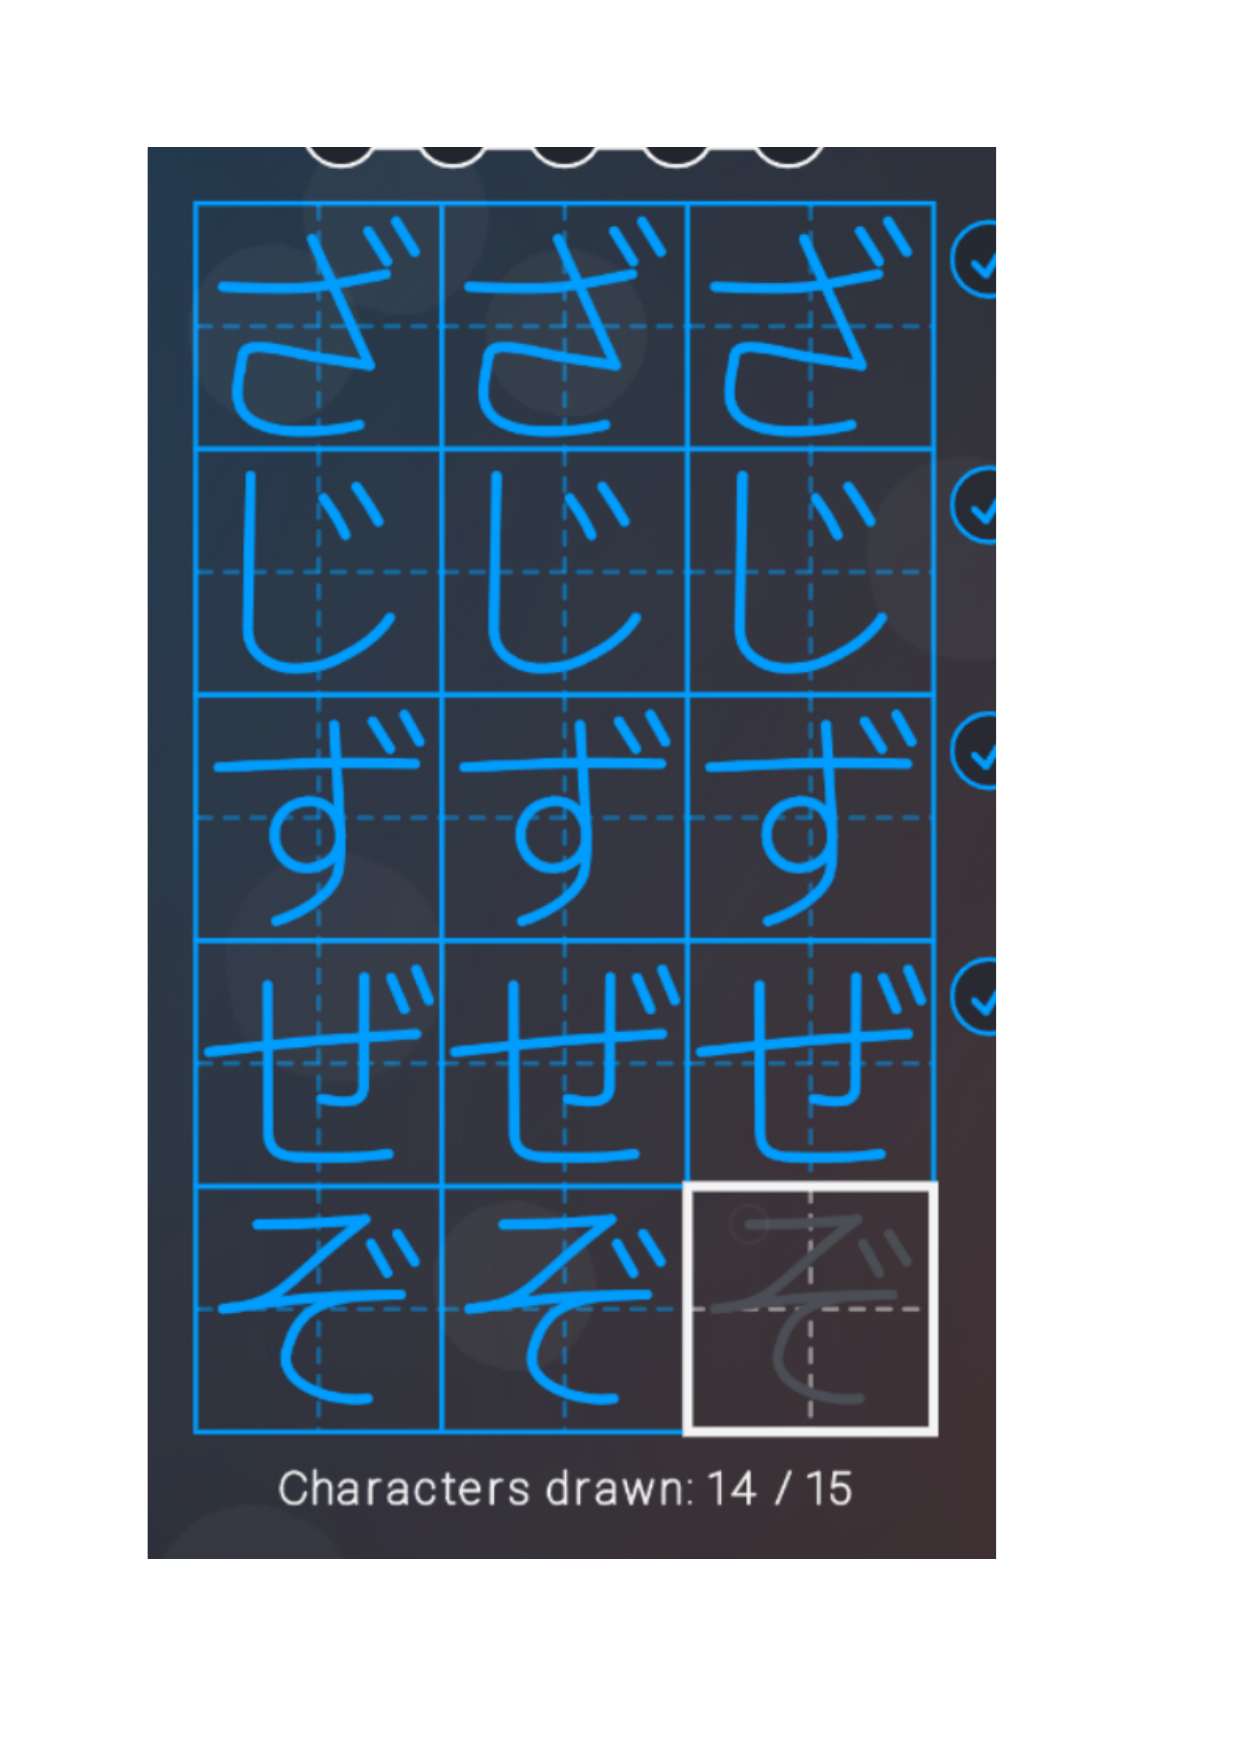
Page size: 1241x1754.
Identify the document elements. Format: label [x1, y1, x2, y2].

picture [147, 147, 997, 1559]
